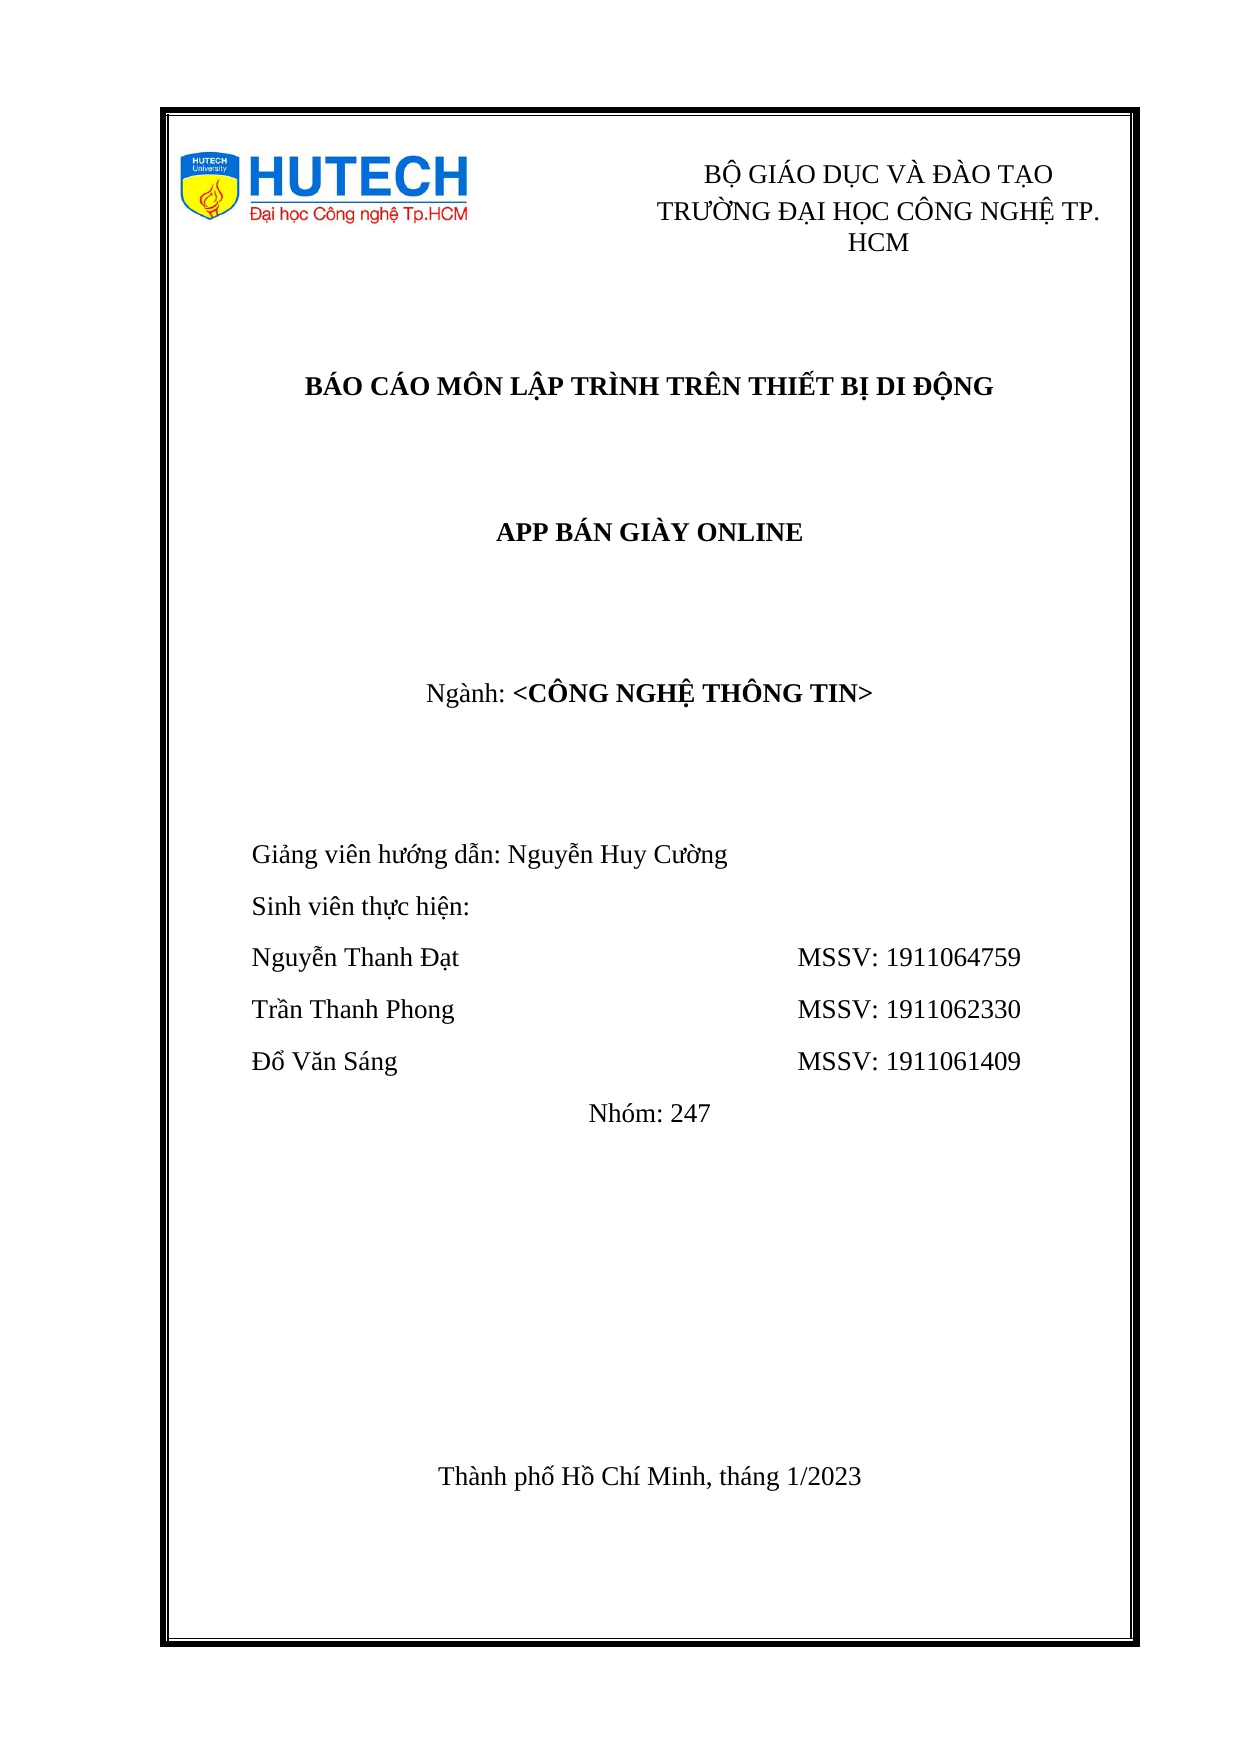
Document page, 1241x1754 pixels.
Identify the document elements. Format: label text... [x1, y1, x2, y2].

text Thành phố Hồ Chí Minh, tháng 1/2023 [177, 1460, 1122, 1491]
text Sinh viên thực hiện: [177, 890, 1122, 921]
text APP BÁN GIÀY ONLINE [177, 516, 1122, 547]
text BỘ GIÁO DỤC VÀ ĐÀO TẠO [635, 159, 1122, 190]
text Ngành: <CÔNG NGHỆ THÔNG TIN> [177, 677, 1122, 708]
text Trần Thanh Phong MSSV: 1911062330 [177, 993, 1122, 1024]
picture [177, 150, 470, 226]
text Giảng viên hướng dẫn: Nguyễn Huy Cường [177, 838, 1122, 869]
text Nhóm: 247 [177, 1097, 1122, 1128]
text Nguyễn Thanh Đạt MSSV: 1911064759 [177, 942, 1122, 973]
text TRƯỜNG ĐẠI HỌC CÔNG NGHỆ TP. HCM [635, 195, 1122, 257]
text BÁO CÁO MÔN LẬP TRÌNH TRÊN THIẾT BỊ DI ĐỘNG [177, 371, 1122, 402]
text Đổ Văn Sáng MSSV: 1911061409 [177, 1045, 1122, 1076]
